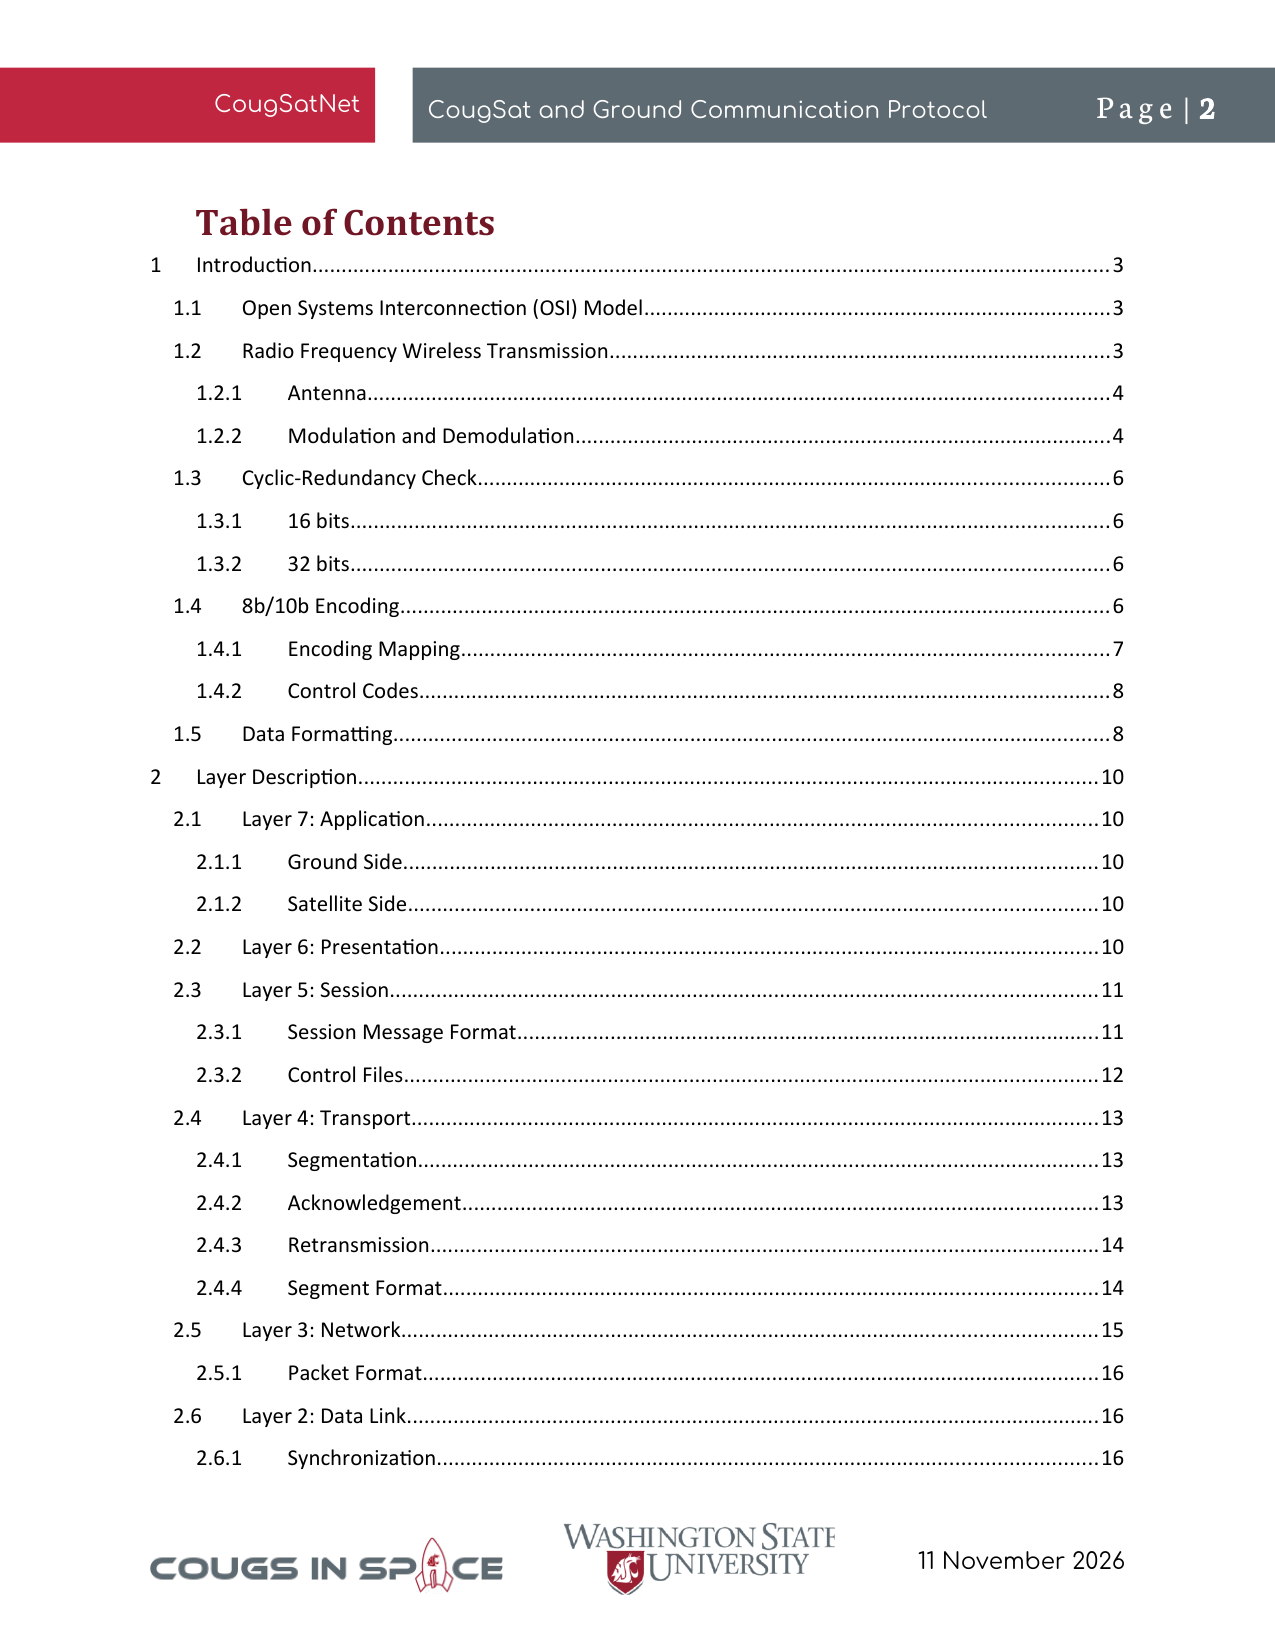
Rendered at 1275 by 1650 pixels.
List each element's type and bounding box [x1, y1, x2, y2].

picture [150, 1537, 503, 1594]
picture [562, 1522, 835, 1594]
